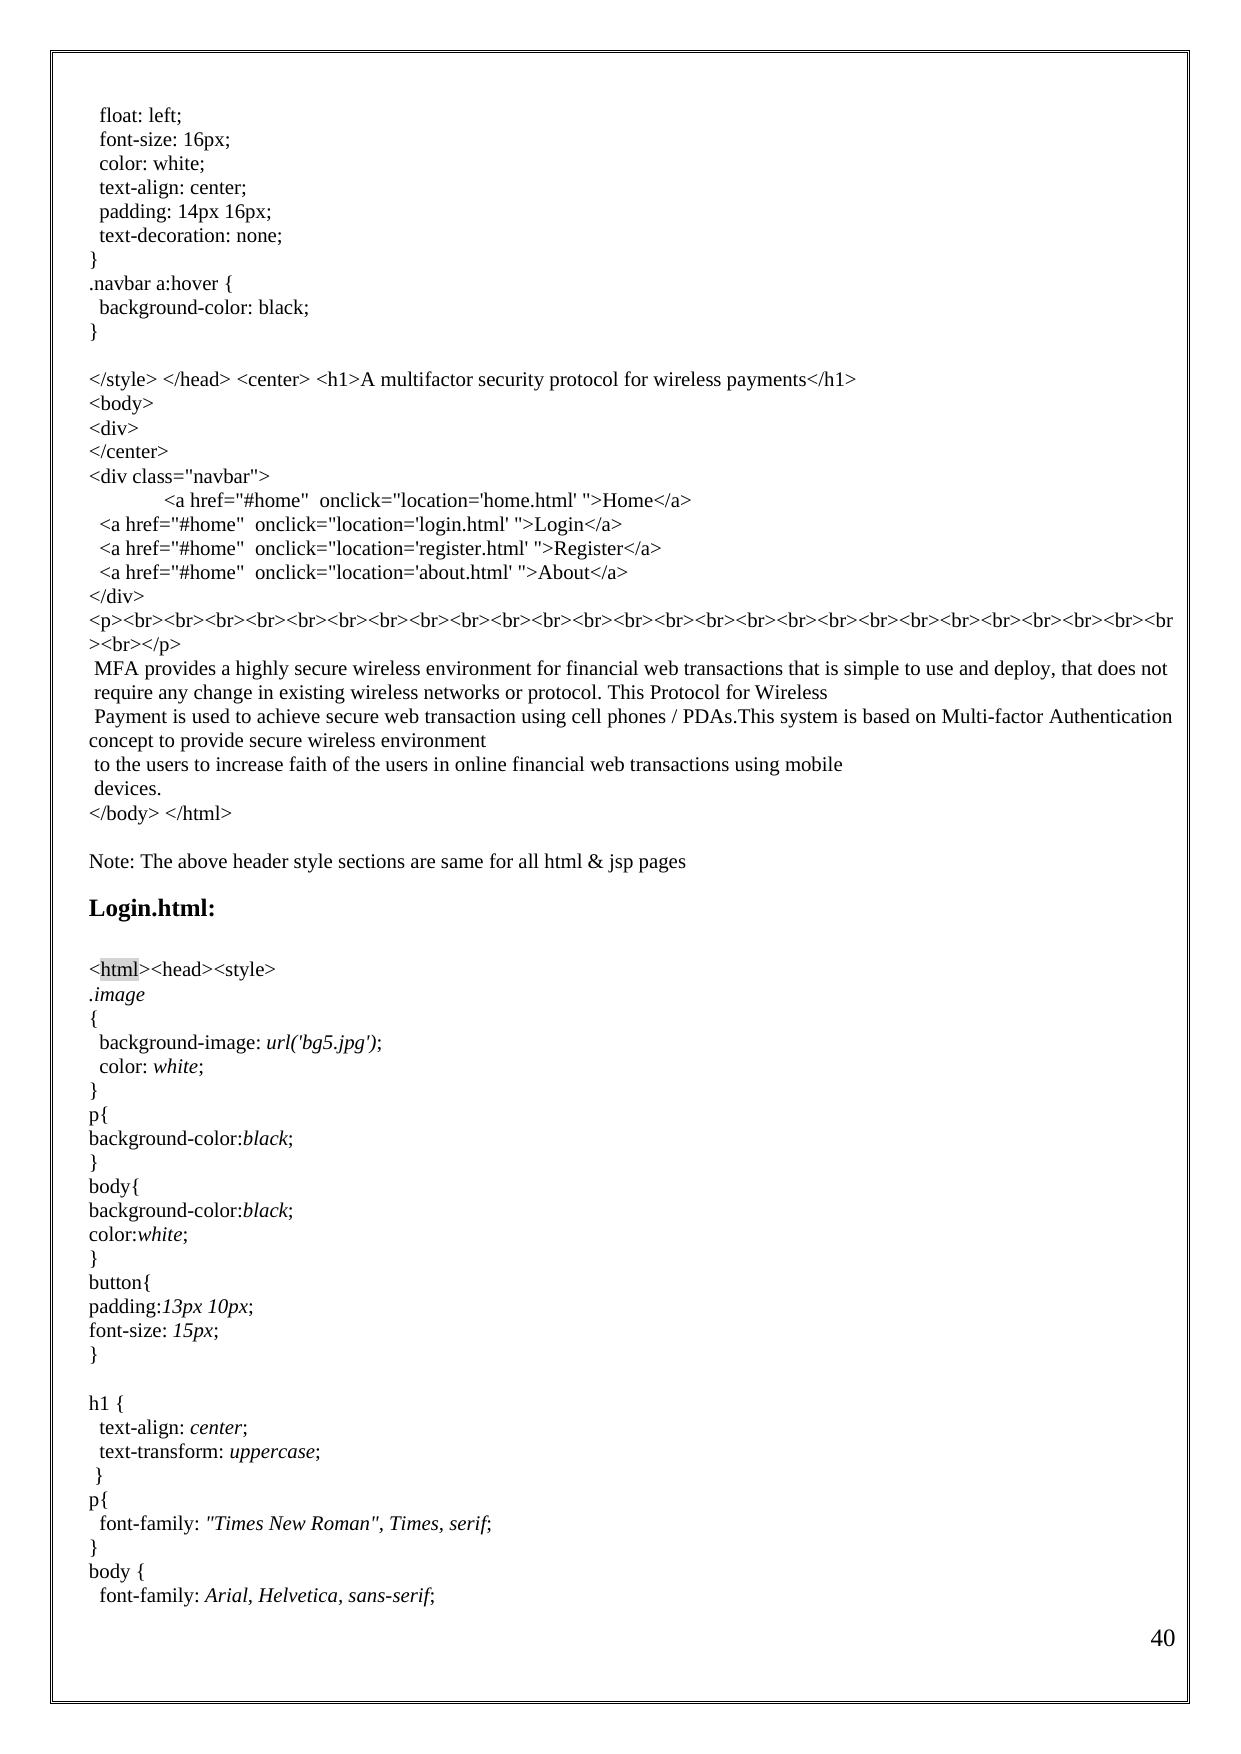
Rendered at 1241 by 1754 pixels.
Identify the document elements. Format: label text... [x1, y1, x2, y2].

text text-align: center; [89, 175, 1175, 199]
text require any change in existing wireless networks or protocol. This Protocol for Wireless [89, 680, 1175, 704]
text MFA provides a highly secure wireless environment for financial web transactions that is simple to use and deploy, that does not [89, 656, 1175, 680]
text Login.html: [89, 893, 1175, 922]
text background-color:black; [89, 1126, 1175, 1150]
text .navbar a:hover { [89, 271, 1175, 295]
text text-align: center; [89, 1414, 1175, 1439]
text text-transform: uppercase; [89, 1439, 1175, 1463]
text p{ [89, 1487, 1175, 1511]
text <a href="#home" onclick="location='login.html' ">Login</a> [89, 512, 1175, 536]
text } [89, 247, 1175, 271]
text padding:13px 10px; [89, 1294, 1175, 1318]
text background-image: url('bg5.jpg'); [89, 1029, 1175, 1054]
text { [89, 1006, 1175, 1029]
text </center> [89, 439, 1175, 463]
text devices. [89, 776, 1175, 800]
text } [89, 1150, 1175, 1174]
text to the users to increase faith of the users in online financial web transactions using mobile [89, 752, 1175, 776]
text } [89, 1463, 1175, 1487]
text <html><head><style> [89, 957, 1175, 981]
text .image [89, 981, 1175, 1006]
text button{ [89, 1270, 1175, 1294]
text </style> </head> <center> <h1>A multifactor security protocol for wireless payments</h1> [89, 367, 1175, 391]
text background-color: black; [89, 295, 1175, 319]
text h1 { [89, 1391, 1175, 1414]
text font-size: 16px; [89, 127, 1175, 151]
text </div> [89, 584, 1175, 608]
text body { [89, 1559, 1175, 1583]
text Note: The above header style sections are same for all html & jsp pages [89, 848, 1175, 873]
text text-decoration: none; [89, 223, 1175, 247]
text color: white; [89, 1054, 1175, 1078]
text Payment is used to achieve secure web transaction using cell phones / PDAs.This system is based on Multi-factor Authentication concept to provide secure wireless environment [89, 704, 1175, 752]
text <a href="#home" onclick="location='about.html' ">About</a> [89, 560, 1175, 584]
text p{ [89, 1102, 1175, 1126]
text } [89, 319, 1175, 343]
text body{ [89, 1174, 1175, 1198]
text color:white; [89, 1222, 1175, 1246]
text } [89, 1342, 1175, 1366]
text <p><br><br><br><br><br><br><br><br><br><br><br><br><br><br><br><br><br><br><br><br><br><br><br><br><br><br><br></p> [89, 608, 1175, 656]
text <a href="#home" onclick="location='home.html' ">Home</a> [89, 488, 1175, 512]
text } [89, 1246, 1175, 1270]
text <body> [89, 391, 1175, 415]
text } [89, 1078, 1175, 1102]
text padding: 14px 16px; [89, 199, 1175, 223]
text font-size: 15px; [89, 1318, 1175, 1342]
text </body> </html> [89, 800, 1175, 824]
text <a href="#home" onclick="location='register.html' ">Register</a> [89, 536, 1175, 560]
text <div> [89, 415, 1175, 439]
text <div class="navbar"> [89, 463, 1175, 488]
text font-family: Arial, Helvetica, sans-serif; [89, 1583, 1175, 1607]
text background-color:black; [89, 1198, 1175, 1222]
text font-family: "Times New Roman", Times, serif; [89, 1511, 1175, 1535]
text } [89, 1535, 1175, 1559]
text color: white; [89, 151, 1175, 175]
text float: left; [89, 103, 1175, 127]
